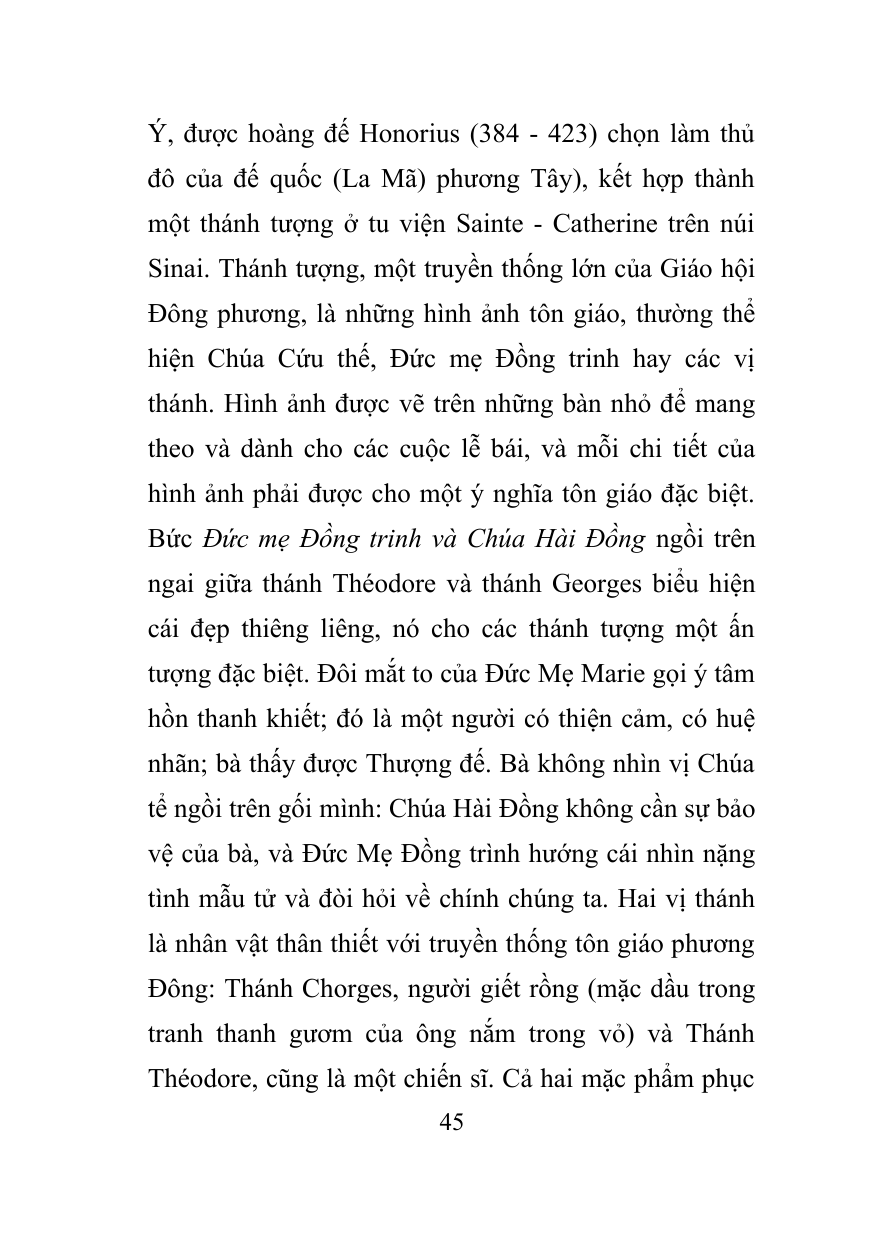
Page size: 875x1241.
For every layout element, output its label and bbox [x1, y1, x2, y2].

text [148, 118, 756, 1093]
